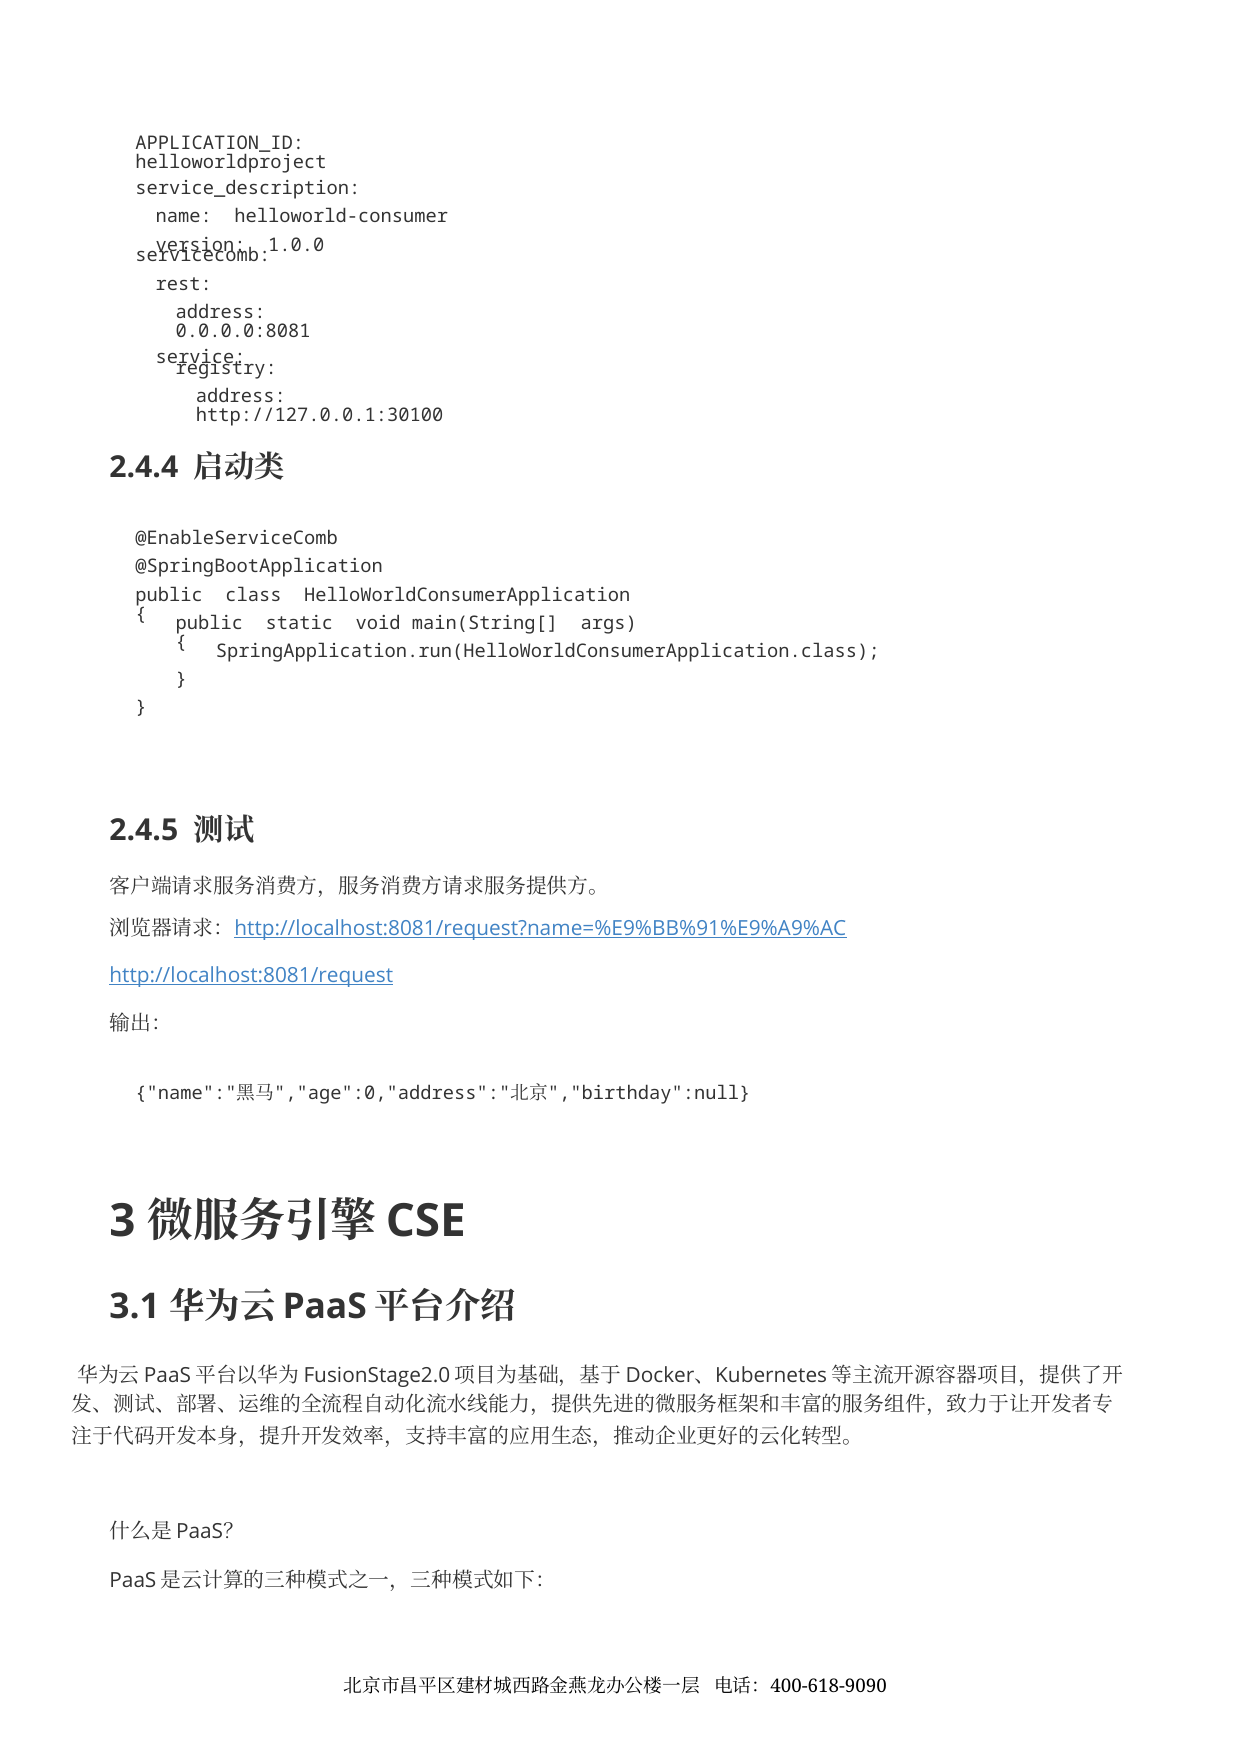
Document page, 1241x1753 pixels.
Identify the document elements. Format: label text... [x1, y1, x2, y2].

text {"name":"黑马","age":0,"address":"北京","birthday":null} [135, 1084, 774, 1103]
text 注于代码开发本身，提升开发效率，支持丰富的应用生态，推动企业更好的云化转型。 [72, 1418, 1240, 1449]
text public static void main(String[] args) { [175, 614, 638, 652]
text http://localhost:8081/request [109, 944, 935, 991]
text rest: [155, 275, 234, 294]
text version: 1.0.0 [155, 228, 517, 257]
text name: helloworld‐consumer [155, 200, 517, 228]
text SpringApplication.run(HelloWorldConsumerApplication.class); [216, 642, 898, 661]
text 华为云PaaS平台以华为FusionStage2.0项目为基础，基于Docker、Kubernetes等主流开源容器项目，提供了开 [77, 1366, 1240, 1387]
text 什么是PaaS？ [109, 1522, 268, 1543]
text 3 微服务引擎CSE [109, 1199, 524, 1246]
text 北京市昌平区建材城西路金燕龙办公楼一层 电话：400-618-9090 [343, 1677, 979, 1696]
text service: [155, 341, 421, 369]
text address: 0.0.0.0:8081 [175, 303, 421, 341]
text servicecomb: [135, 247, 284, 266]
text 3.1 华为云PaaS平台介绍 [109, 1289, 562, 1326]
text 2.4.5 测试 [109, 815, 293, 847]
text PaaS是云计算的三种模式之一，三种模式如下： [109, 1570, 606, 1592]
text address: http://127.0.0.1:30100 [196, 387, 554, 426]
text APPLICATION_ID: helloworldproject [135, 134, 517, 172]
text 浏览器请求：http://localhost:8081/request?name=%E9%BB%91%E9%A9%AC [109, 898, 935, 944]
text 发、测试、部署、运维的全流程自动化流水线能力，提供先进的微服务框架和丰富的服务组件，致力于让开发者专 [72, 1387, 1240, 1418]
text registry: [175, 359, 294, 378]
text 输出： [109, 991, 935, 1040]
text 2.4.4 启动类 [109, 452, 323, 484]
text service_description: [135, 172, 517, 200]
text @SpringBootApplication [135, 558, 389, 577]
text } [175, 670, 214, 689]
text @EnableServiceComb [135, 529, 344, 549]
text } [135, 698, 173, 717]
text public class HelloWorldConsumerApplication { [135, 586, 644, 624]
text 客户端请求服务消费方，服务消费方请求服务提供方。 [109, 877, 935, 898]
